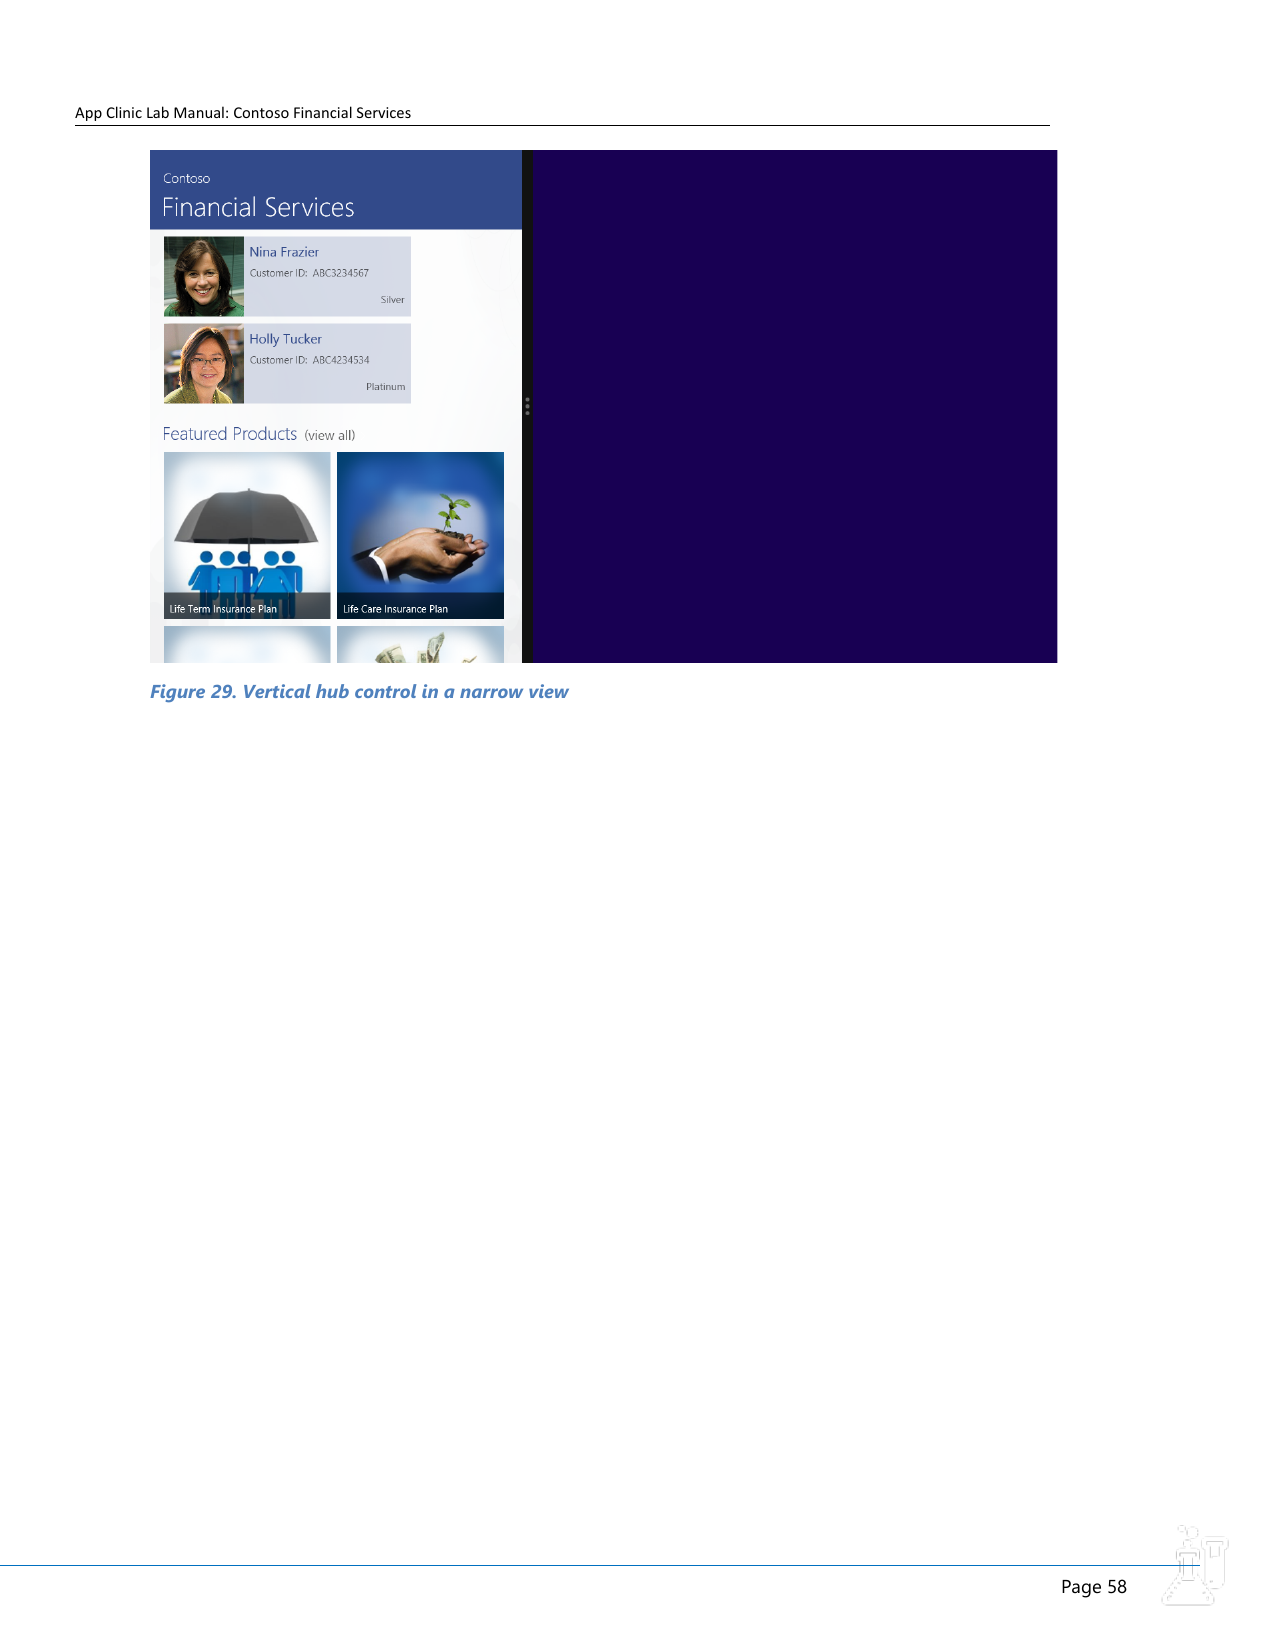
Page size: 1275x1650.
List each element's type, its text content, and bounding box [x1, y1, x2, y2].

text Figure 29. Vertical hub control in a narrow view [75, 678, 1050, 703]
picture [150, 150, 1058, 663]
